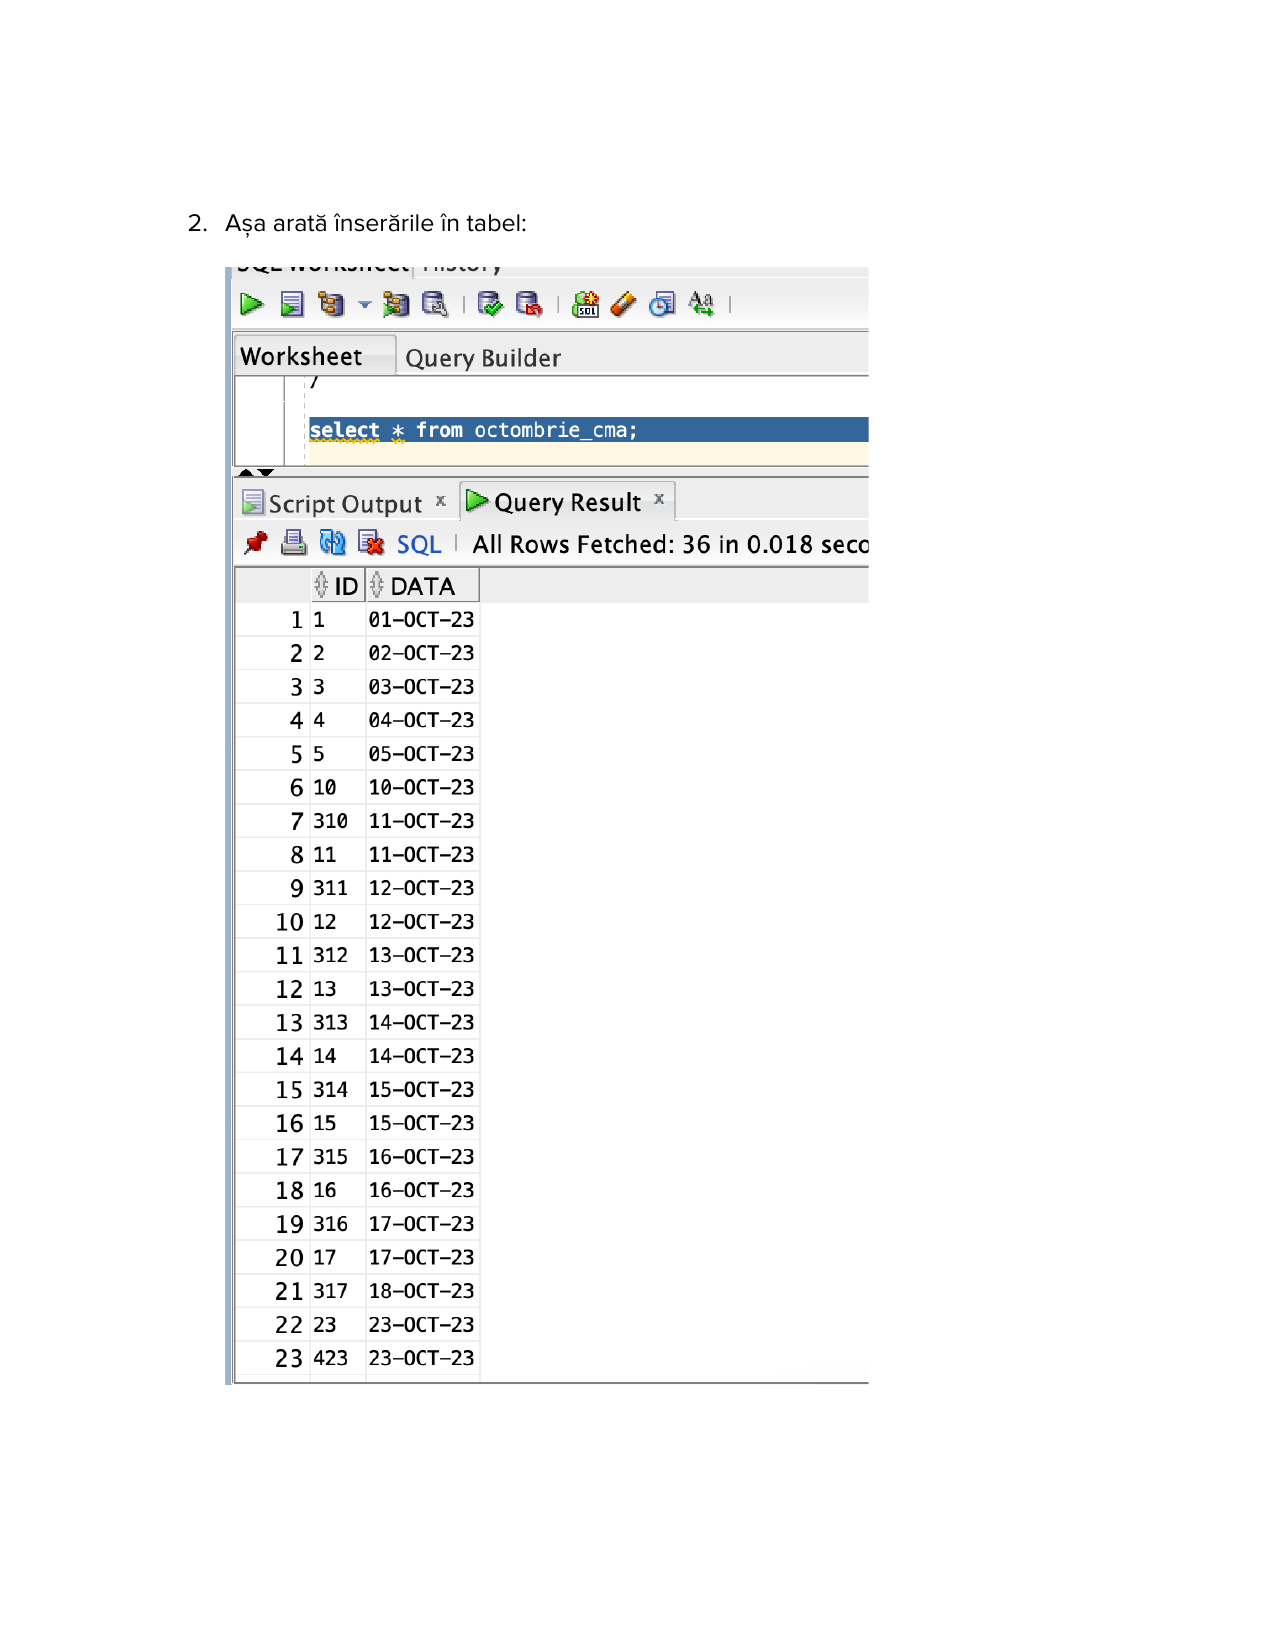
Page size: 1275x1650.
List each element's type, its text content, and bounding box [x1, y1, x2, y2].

list Așa arată înserările în tabel: [187, 209, 1125, 239]
picture [225, 267, 869, 1385]
